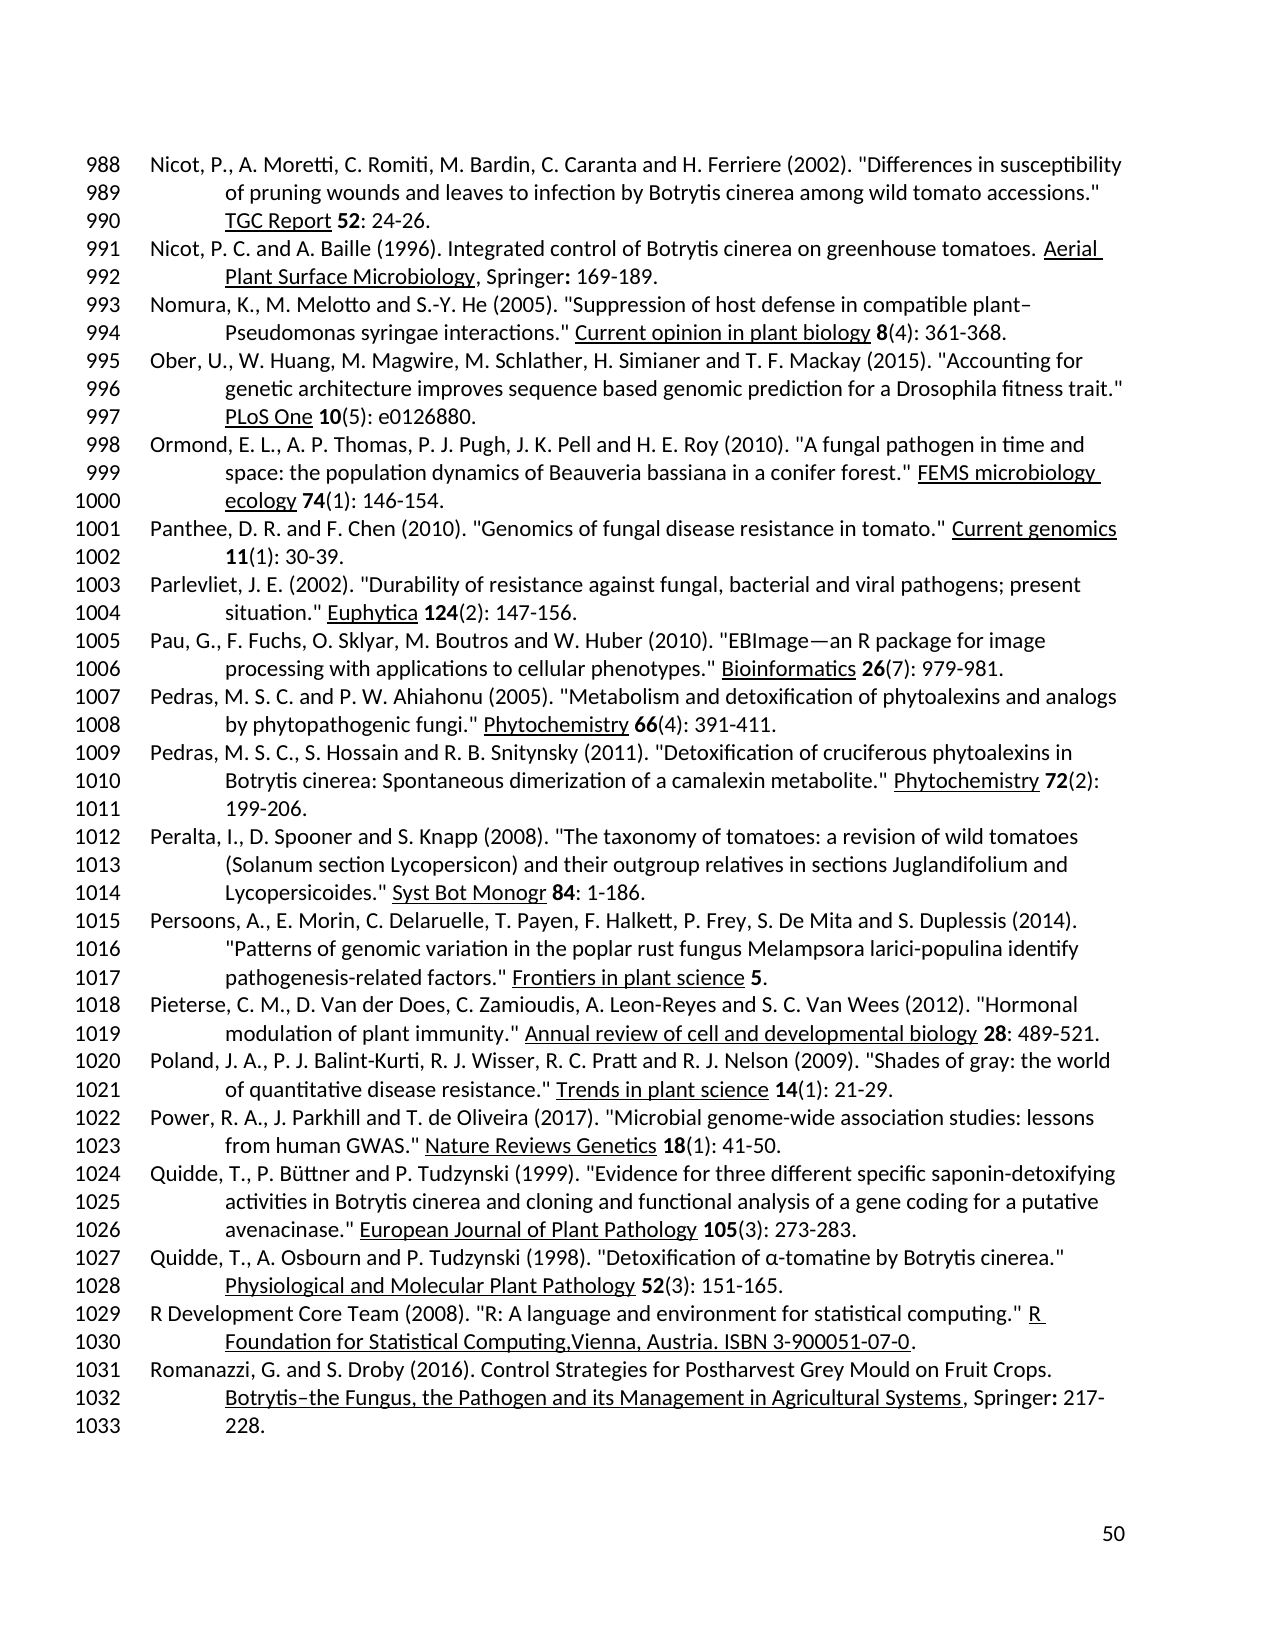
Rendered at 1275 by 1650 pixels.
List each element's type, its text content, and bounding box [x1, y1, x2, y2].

text Peralta, I., D. Spooner and S. Knapp (2008). "The taxonomy of tomatoes: a revision of wild tomatoes (Solanum section Lycopersicon) and their outgroup relatives in sections Juglandifolium and Lycopersicoides." Syst Bot Monogr 84: 1-186. [150, 822, 1125, 907]
text Pieterse, C. M., D. Van der Does, C. Zamioudis, A. Leon-Reyes and S. C. Van Wees (2012). "Hormonal modulation of plant immunity." Annual review of cell and developmental biology 28: 489-521. [150, 991, 1125, 1047]
text Power, R. A., J. Parkhill and T. de Oliveira (2017). "Microbial genome-wide association studies: lessons from human GWAS." Nature Reviews Genetics 18(1): 41-50. [150, 1103, 1125, 1159]
text Romanazzi, G. and S. Droby (2016). Control Strategies for Postharvest Grey Mould on Fruit Crops. Botrytis–the Fungus, the Pathogen and its Management in Agricultural Systems, Springer: 217-228. [150, 1355, 1125, 1439]
text Quidde, T., A. Osbourn and P. Tudzynski (1998). "Detoxification of α-tomatine by Botrytis cinerea." Physiological and Molecular Plant Pathology 52(3): 151-165. [150, 1243, 1125, 1299]
text Ormond, E. L., A. P. Thomas, P. J. Pugh, J. K. Pell and H. E. Roy (2010). "A fungal pathogen in time and space: the population dynamics of Beauveria bassiana in a conifer forest." FEMS microbiology ecology 74(1): 146-154. [150, 430, 1125, 514]
text Quidde, T., P. Büttner and P. Tudzynski (1999). "Evidence for three different specific saponin-detoxifying activities in Botrytis cinerea and cloning and functional analysis of a gene coding for a putative avenacinase." European Journal of Plant Pathology 105(3): 273-283. [150, 1159, 1125, 1243]
text Poland, J. A., P. J. Balint-Kurti, R. J. Wisser, R. C. Pratt and R. J. Nelson (2009). "Shades of gray: the world of quantitative disease resistance." Trends in plant science 14(1): 21-29. [150, 1047, 1125, 1103]
text Parlevliet, J. E. (2002). "Durability of resistance against fungal, bacterial and viral pathogens; present situation." Euphytica 124(2): 147-156. [150, 570, 1125, 626]
text Nicot, P. C. and A. Baille (1996). Integrated control of Botrytis cinerea on greenhouse tomatoes. Aerial Plant Surface Microbiology, Springer: 169-189. [150, 234, 1125, 290]
text Pau, G., F. Fuchs, O. Sklyar, M. Boutros and W. Huber (2010). "EBImage—an R package for image processing with applications to cellular phenotypes." Bioinformatics 26(7): 979-981. [150, 626, 1125, 682]
text Pedras, M. S. C., S. Hossain and R. B. Snitynsky (2011). "Detoxification of cruciferous phytoalexins in Botrytis cinerea: Spontaneous dimerization of a camalexin metabolite." Phytochemistry 72(2): 199-206. [150, 738, 1125, 822]
text R Development Core Team (2008). "R: A language and environment for statistical computing." R Foundation for Statistical Computing,Vienna, Austria. ISBN 3-900051-07-0. [150, 1299, 1125, 1355]
text Nomura, K., M. Melotto and S.-Y. He (2005). "Suppression of host defense in compatible plant–Pseudomonas syringae interactions." Current opinion in plant biology 8(4): 361-368. [150, 290, 1125, 346]
text Ober, U., W. Huang, M. Magwire, M. Schlather, H. Simianer and T. F. Mackay (2015). "Accounting for genetic architecture improves sequence based genomic prediction for a Drosophila fitness trait." PLoS One 10(5): e0126880. [150, 346, 1125, 430]
text Nicot, P., A. Moretti, C. Romiti, M. Bardin, C. Caranta and H. Ferriere (2002). "Differences in susceptibility of pruning wounds and leaves to infection by Botrytis cinerea among wild tomato accessions." TGC Report 52: 24-26. [150, 150, 1125, 234]
text Panthee, D. R. and F. Chen (2010). "Genomics of fungal disease resistance in tomato." Current genomics 11(1): 30-39. [150, 514, 1125, 570]
text Pedras, M. S. C. and P. W. Ahiahonu (2005). "Metabolism and detoxification of phytoalexins and analogs by phytopathogenic fungi." Phytochemistry 66(4): 391-411. [150, 682, 1125, 738]
text Persoons, A., E. Morin, C. Delaruelle, T. Payen, F. Halkett, P. Frey, S. De Mita and S. Duplessis (2014). "Patterns of genomic variation in the poplar rust fungus Melampsora larici-populina identify pathogenesis-related factors." Frontiers in plant science 5. [150, 907, 1125, 991]
